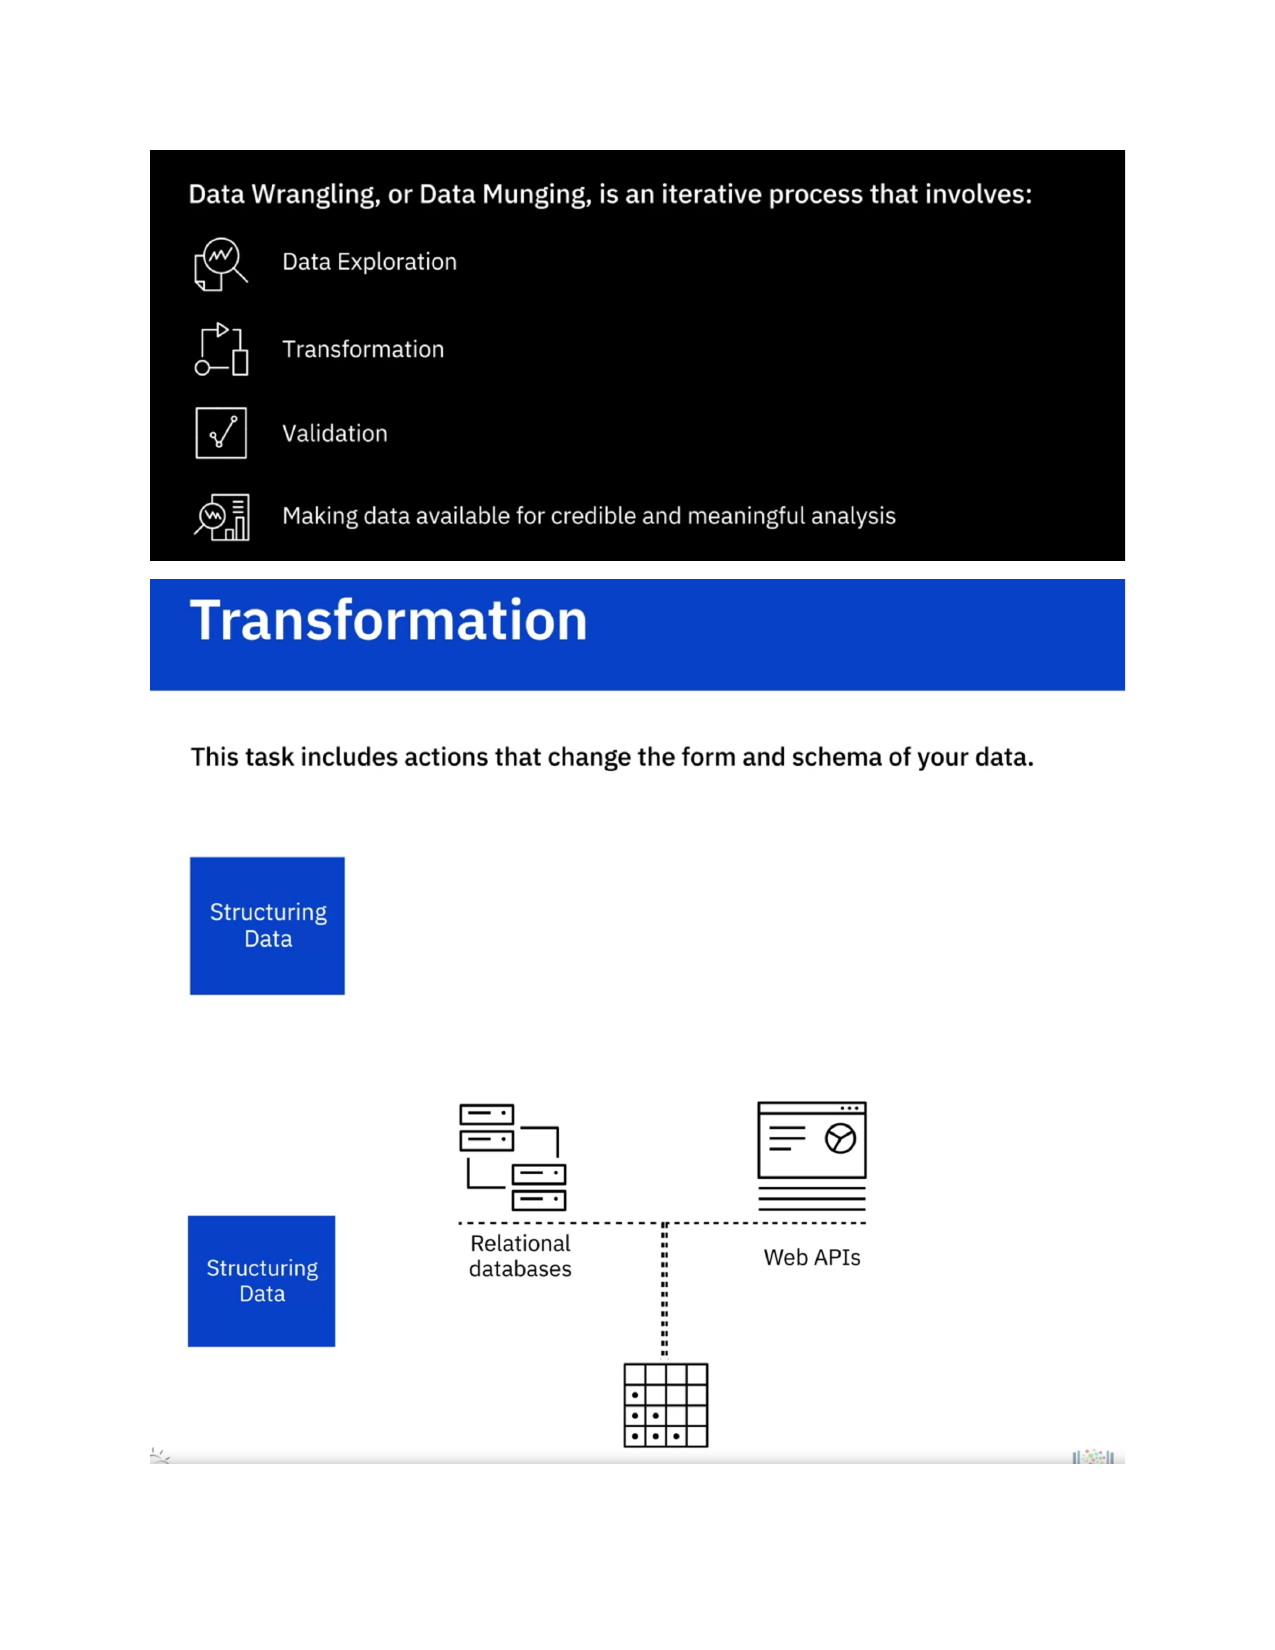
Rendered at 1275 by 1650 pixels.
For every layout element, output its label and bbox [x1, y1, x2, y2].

picture [150, 579, 1125, 1051]
picture [150, 150, 1125, 561]
picture [150, 1069, 1125, 1464]
